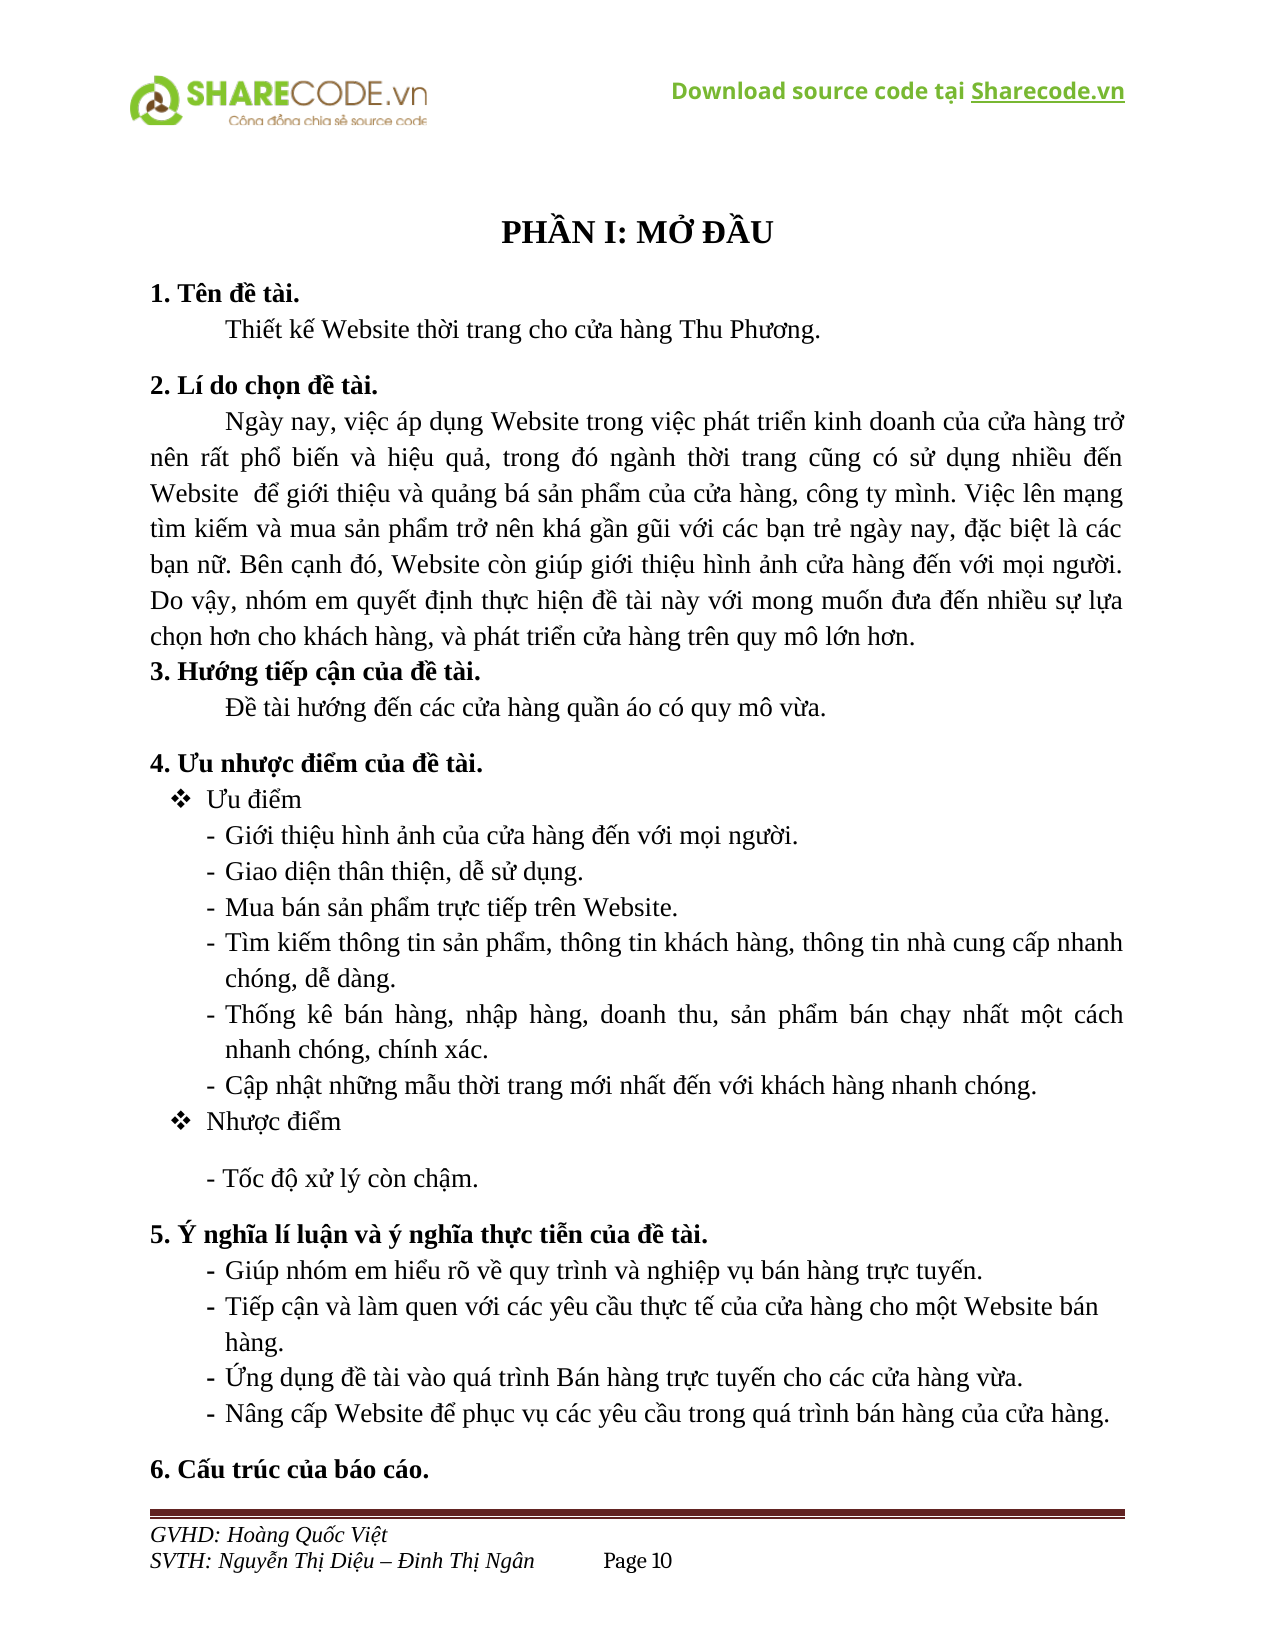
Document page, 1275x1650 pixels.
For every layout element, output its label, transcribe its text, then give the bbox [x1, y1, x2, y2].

subtitle PHẦN I: MỞ ĐẦU [150, 212, 1125, 251]
picture [129, 75, 427, 126]
list Cập nhật những mẫu thời trang mới nhất đến với khách hàng nhanh chóng. [206, 1069, 1125, 1101]
list Thống kê bán hàng, nhập hàng, doanh thu, sản phẩm bán chạy nhất một cách nhanh chóng, chính xác. [206, 998, 1125, 1065]
subtitle 2. Lí do chọn đề tài. [150, 369, 1125, 401]
list Tiếp cận và làm quen với các yêu cầu thực tế của cửa hàng cho một Website bán hàng. [206, 1290, 1125, 1357]
list Mua bán sản phẩm trực tiếp trên Website. [206, 891, 1125, 922]
list Giao diện thân thiện, dễ sử dụng. [206, 855, 1125, 886]
subtitle 6. Cấu trúc của báo cáo. [150, 1454, 1125, 1485]
list Nhược điểm [169, 1105, 1125, 1136]
subtitle 1. Tên đề tài. [150, 277, 1125, 308]
list Ưu điểm [169, 783, 1125, 814]
list Thiết kế Website thời trang cho cửa hàng Thu Phương. [225, 313, 1125, 344]
list 3. Hướng tiếp cận của đề tài. [150, 655, 1125, 686]
list Ngày nay, việc áp dụng Website trong việc phát triển kinh doanh của cửa hàng trở nên rất phổ biến và hiệu quả, trong đó ngành thời trang cũng có sử dụng nhiều đến Website để giới thiệu và quảng bá sản phẩm của cửa hàng, công ty mình. Việc lên mạng tìm kiếm và mua sản phẩm trở nên khá gần gũi với các bạn trẻ ngày nay, đặc biệt là các bạn nữ. Bên cạnh đó, Website còn giúp giới thiệu hình ảnh cửa hàng đến với mọi người. Do vậy, nhóm em quyết định thực hiện đề tài này với mong muốn đưa đến nhiều sự lựa chọn hơn cho khách hàng, và phát triển cửa hàng trên quy mô lớn hơn. [150, 405, 1125, 651]
subtitle 5. Ý nghĩa lí luận và ý nghĩa thực tiễn của đề tài. [150, 1218, 1125, 1249]
text - Tốc độ xử lý còn chậm. [150, 1162, 1125, 1193]
list Giúp nhóm em hiểu rõ về quy trình và nghiệp vụ bán hàng trực tuyến. [206, 1254, 1125, 1285]
list Đề tài hướng đến các cửa hàng quần áo có quy mô vừa. [225, 691, 1125, 722]
list Tìm kiếm thông tin sản phẩm, thông tin khách hàng, thông tin nhà cung cấp nhanh chóng, dễ dàng. [206, 926, 1125, 993]
list Giới thiệu hình ảnh của cửa hàng đến với mọi người. [206, 819, 1125, 850]
list Ứng dụng đề tài vào quá trình Bán hàng trực tuyến cho các cửa hàng vừa. [206, 1361, 1125, 1392]
list Nâng cấp Website để phục vụ các yêu cầu trong quá trình bán hàng của cửa hàng. [206, 1397, 1125, 1428]
subtitle 4. Ưu nhược điểm của đề tài. [150, 748, 1125, 779]
